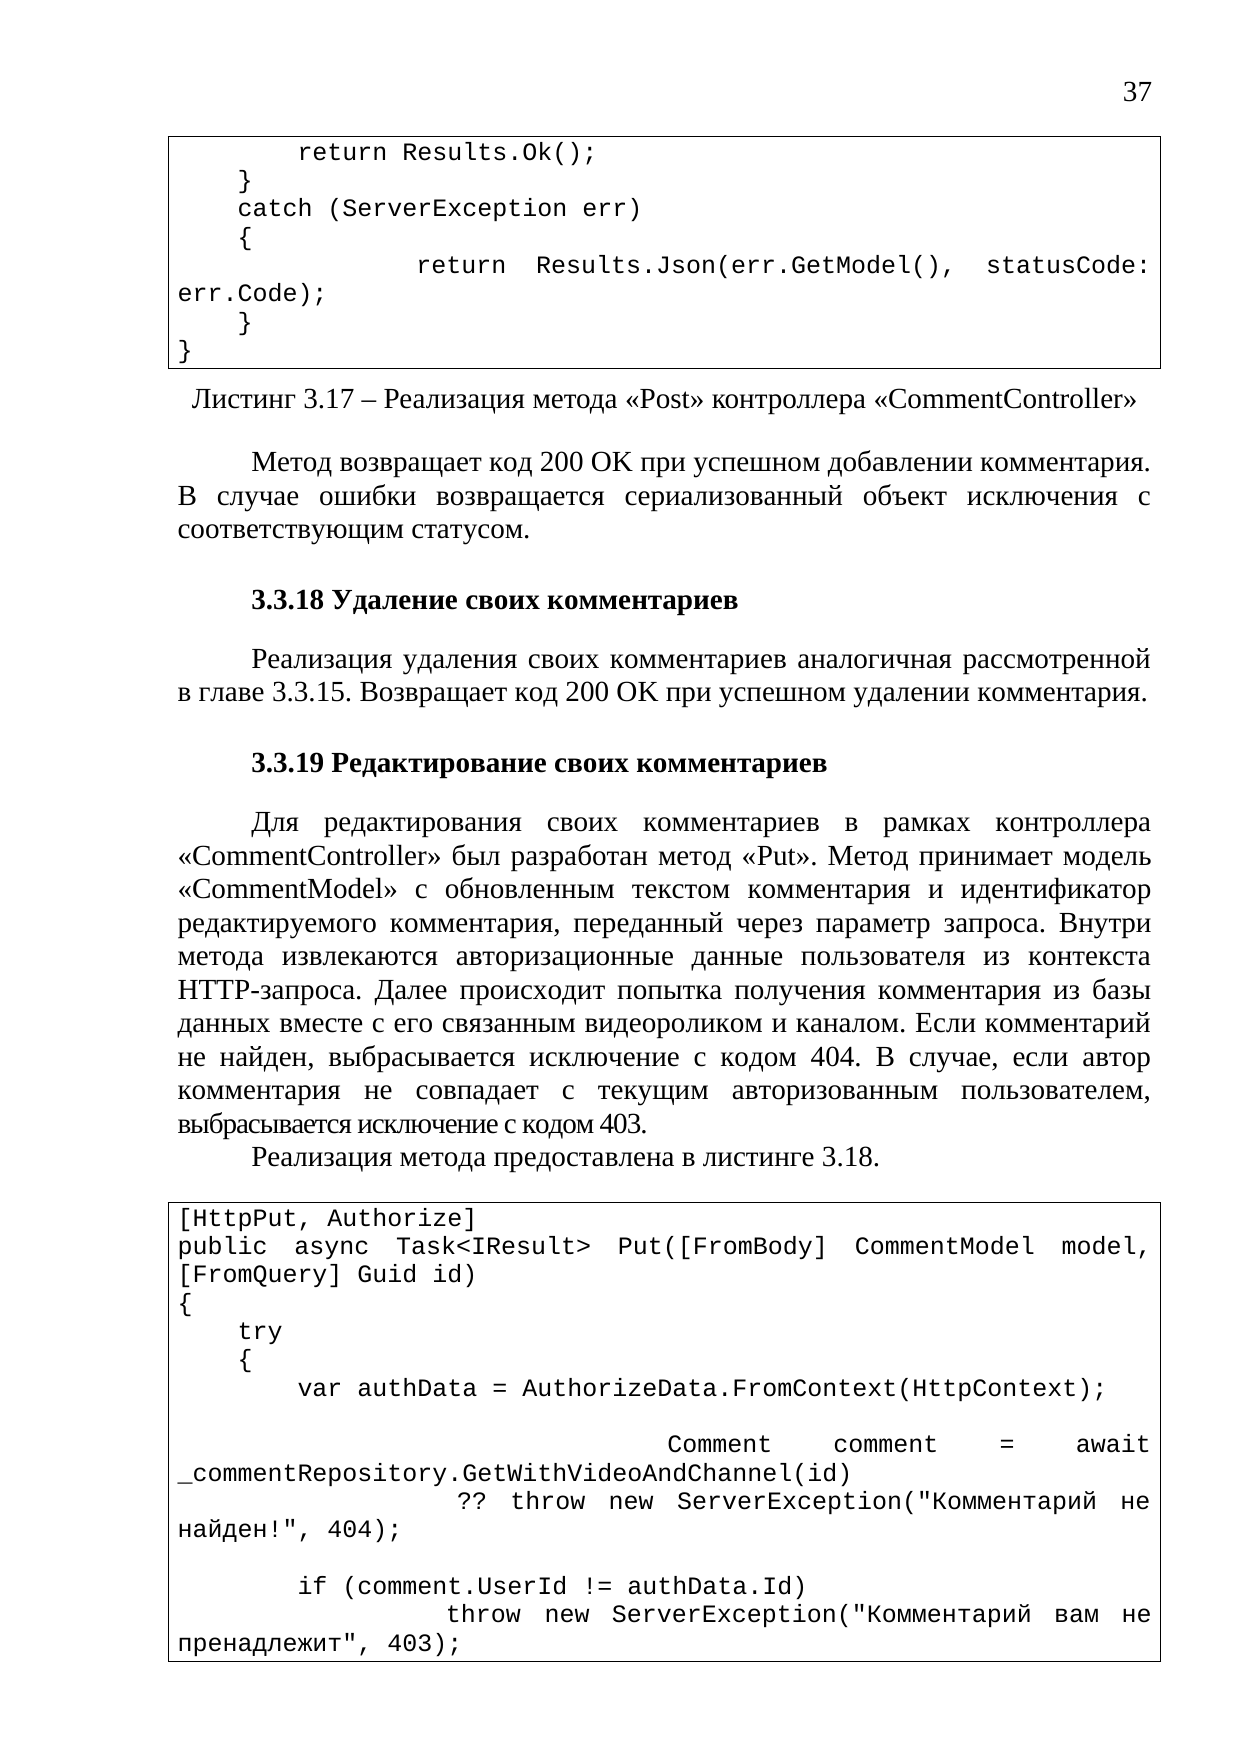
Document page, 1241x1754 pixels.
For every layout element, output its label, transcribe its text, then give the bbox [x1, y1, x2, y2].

text return Results.Json(err.GetModel(), statusCode: err.Code); [177, 253, 1152, 309]
text Листинг 3.17 – Реализация метода «Post» контроллера «CommentController» [177, 382, 1152, 415]
text Для редактирования своих комментариев в рамках контроллера «CommentController» был разработан метод «Put». Метод принимает модель «CommentModel» с обновленным текстом комментария и идентификатор редактируемого комментария, переданный через параметр запроса. Внутри метода извлекаются авторизационные данные пользователя из контекста HTTP-запроса. Далее происходит попытка получения комментария из базы данных вместе с его связанным видеороликом и каналом. Если комментарий не найден, выбрасывается исключение с кодом 404. В случае, если автор комментария не совпадает с текущим авторизованным пользователем, выбрасывается исключение с кодом 403. [177, 804, 1152, 1139]
text throw new ServerException("Комментарий вам не пренадлежит", 403); [169, 1599, 1160, 1661]
text Comment comment = await _commentRepository.GetWithVideoAndChannel(id) [177, 1432, 1152, 1489]
text try [177, 1319, 1152, 1347]
text { [177, 1290, 1152, 1319]
text public async Task<IResult> Put([FromBody] CommentModel model, [FromQuery] Guid id) [177, 1234, 1152, 1290]
text return Results.Ok(); [169, 137, 1160, 168]
text Реализация метода предоставлена в листинге 3.18. [177, 1139, 1152, 1173]
text { [177, 224, 1152, 253]
text Реализация удаления своих комментариев аналогичная рассмотренной в главе 3.3.15. Возвращает код 200 OK при успешном удалении комментария. [177, 641, 1152, 708]
text Удаление своих комментариев [251, 582, 1152, 616]
text Метод возвращает код 200 OK при успешном добавлении комментария. В случае ошибки возвращается сериализованный объект исключения с соответствующим статусом. [177, 444, 1152, 545]
text { [177, 1347, 1152, 1375]
text } [177, 309, 1152, 334]
text catch (ServerException err) [177, 196, 1152, 224]
text } [169, 334, 1160, 368]
text } [177, 168, 1152, 196]
text var authData = AuthorizeData.FromContext(HttpContext); [177, 1375, 1152, 1404]
text [HttpPut, Authorize] [169, 1203, 1160, 1234]
text ?? throw new ServerException("Комментарий не найден!", 404); [177, 1489, 1152, 1545]
text if (comment.UserId != authData.Id) [177, 1574, 1152, 1599]
text Редактирование своих комментариев [251, 746, 1152, 779]
